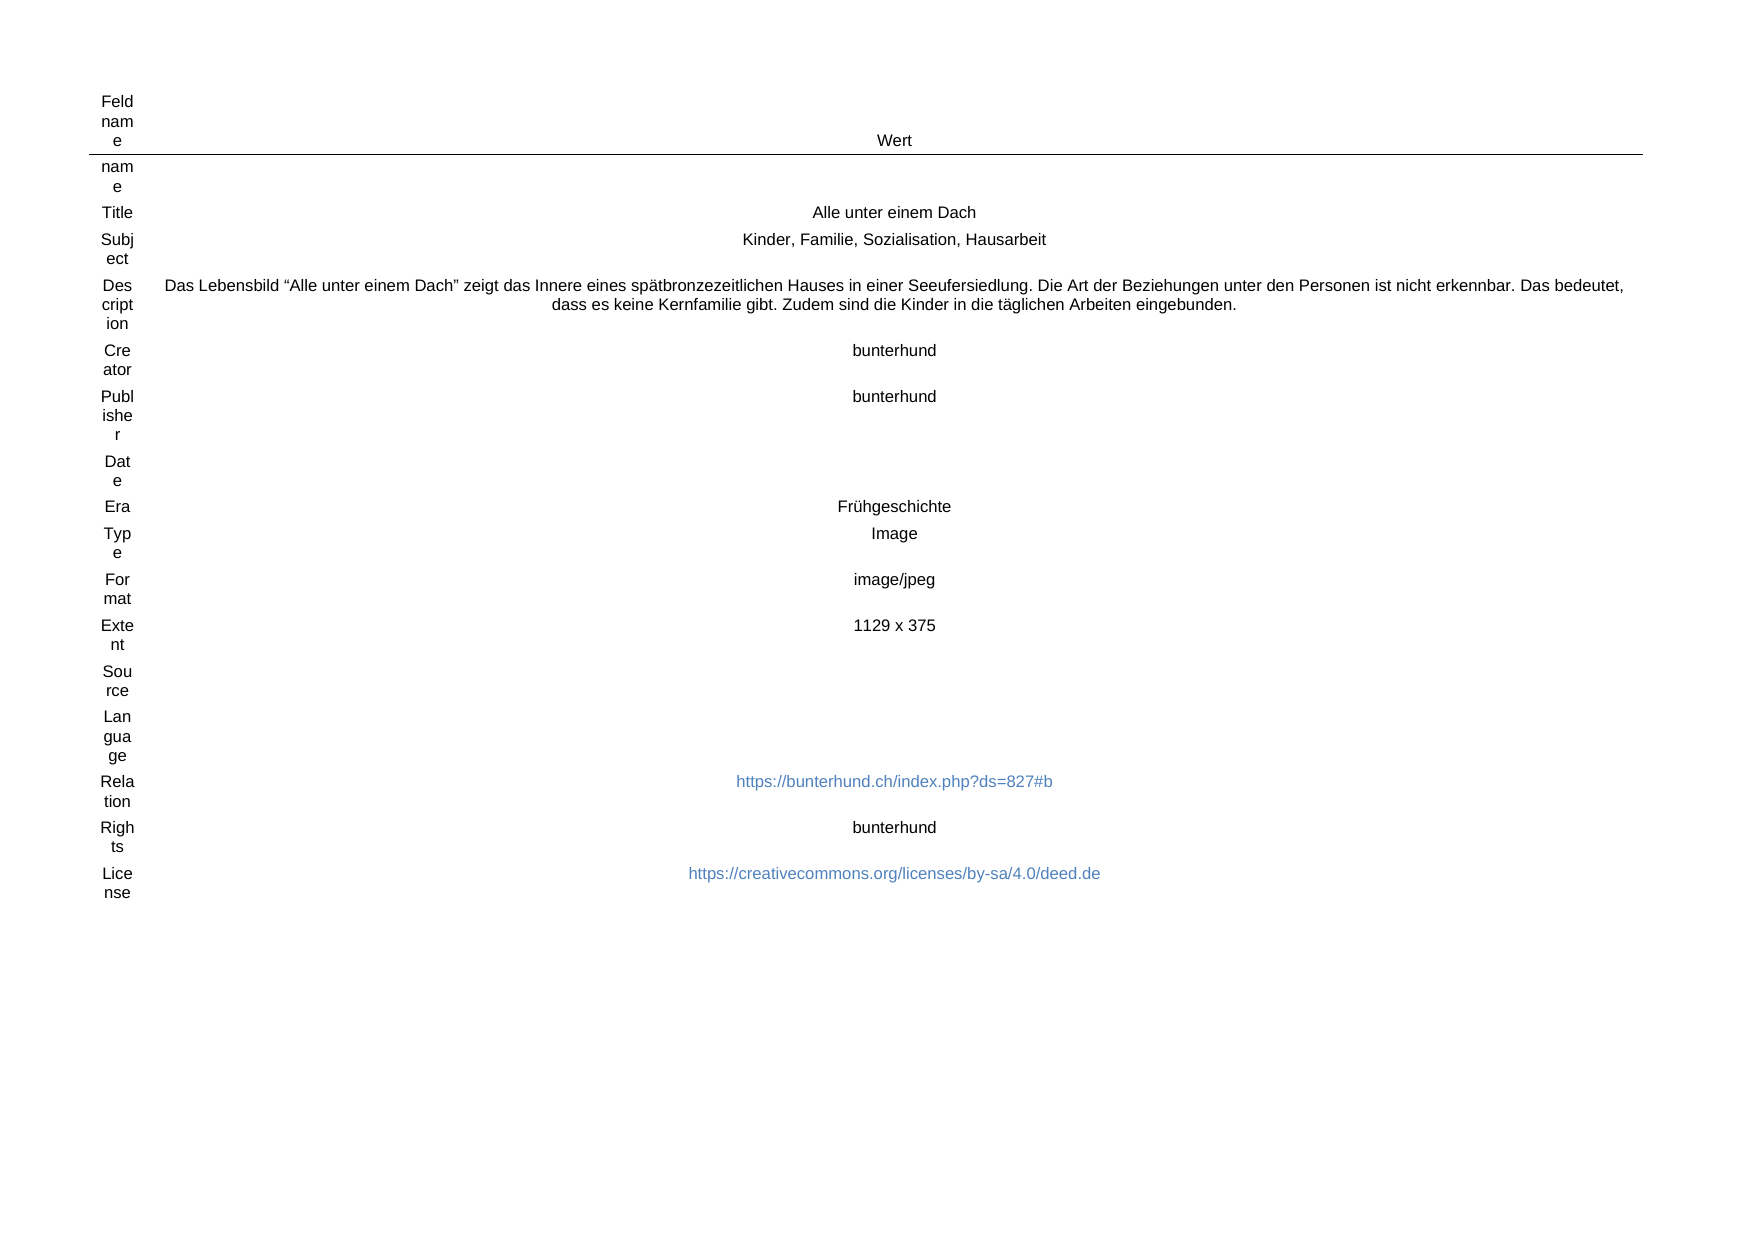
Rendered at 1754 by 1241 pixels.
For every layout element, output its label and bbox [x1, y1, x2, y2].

table_header [77, 89, 1654, 906]
